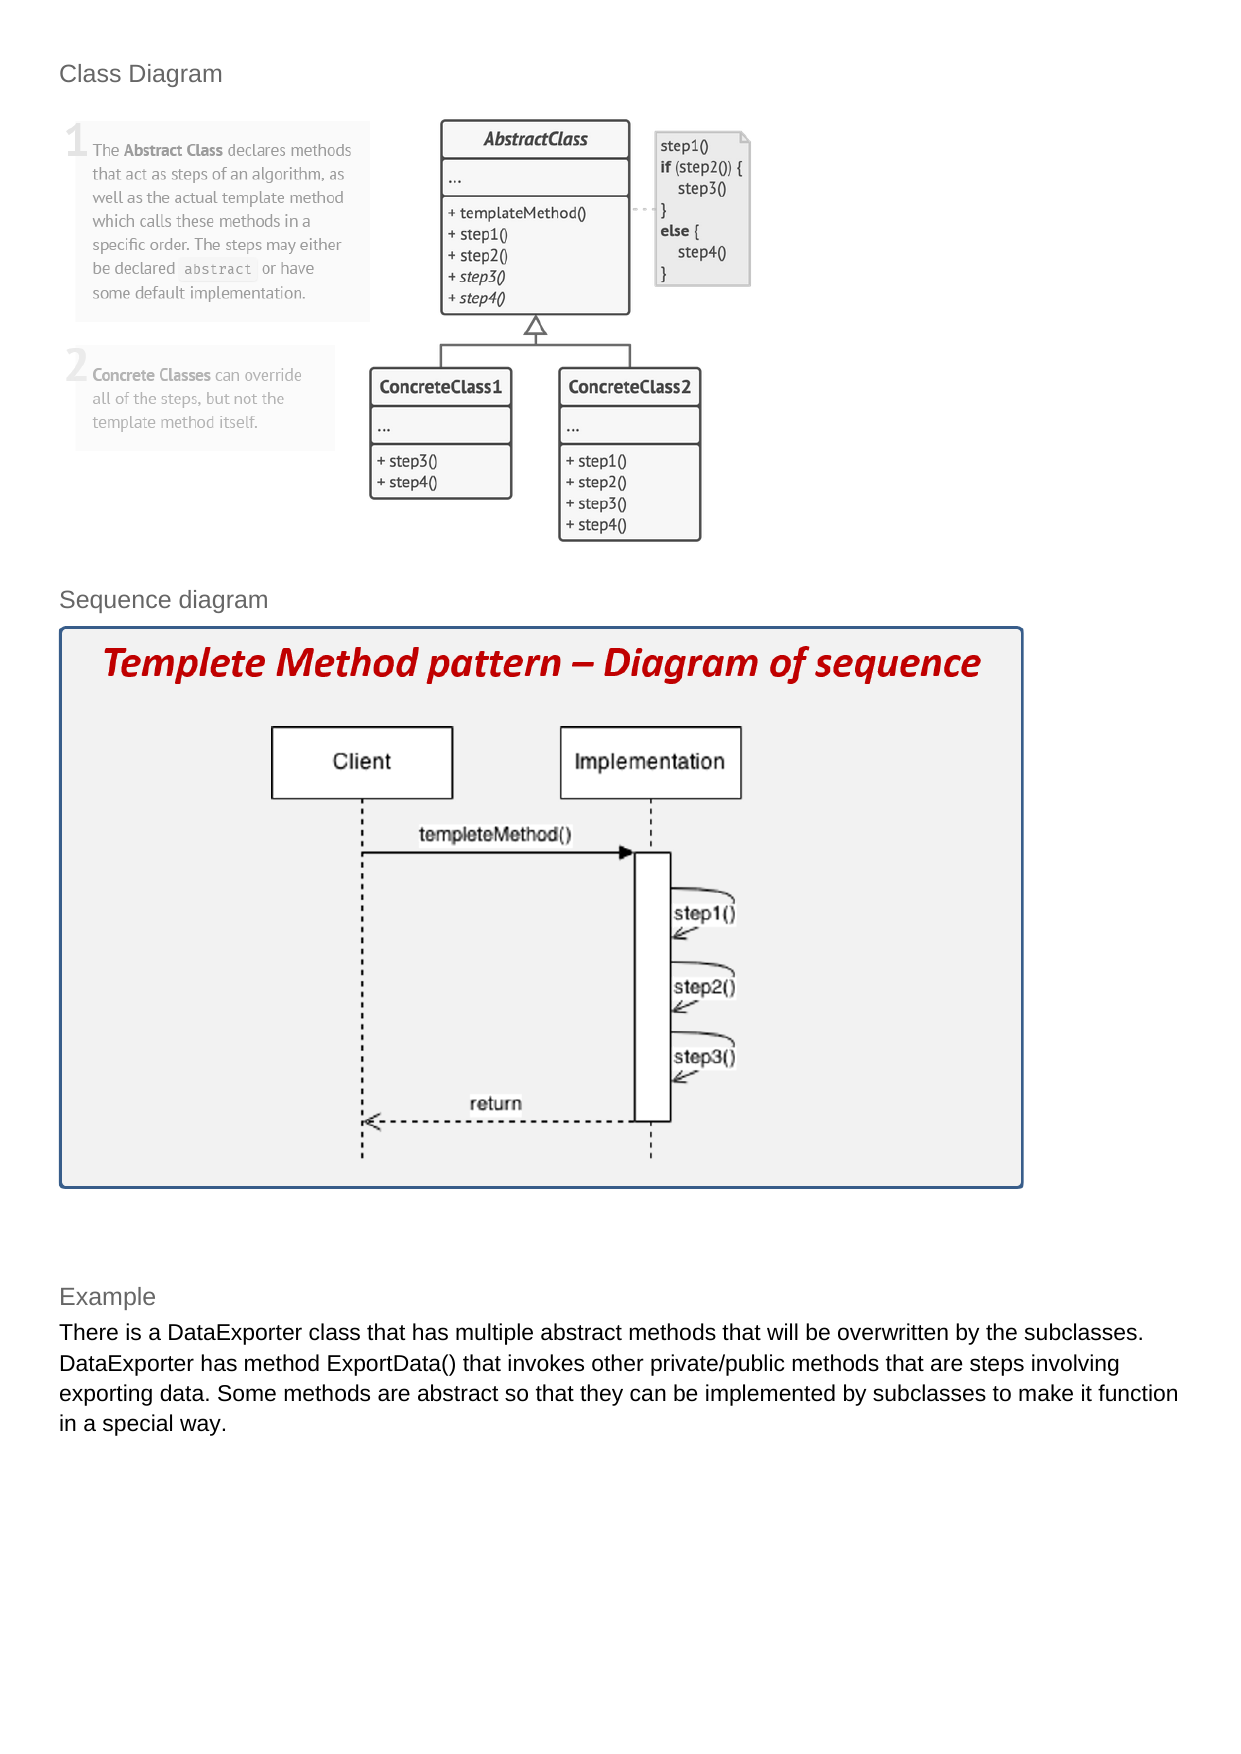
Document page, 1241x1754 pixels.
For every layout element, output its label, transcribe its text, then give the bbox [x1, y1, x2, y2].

text There is a DataExporter class that has multiple abstract methods that will be overwritten by the subclasses. DataExporter has method ExportData() that invokes other private/public methods that are steps involving exporting data. Some methods are abstract so that they can be implemented by subclasses to make it function in a special way. [59, 1319, 1181, 1436]
picture [58, 622, 1024, 1189]
subtitle Sequence diagram [59, 585, 1181, 614]
subtitle Example [59, 1282, 1181, 1311]
picture [58, 96, 764, 552]
subtitle Class Diagram [59, 59, 1181, 88]
